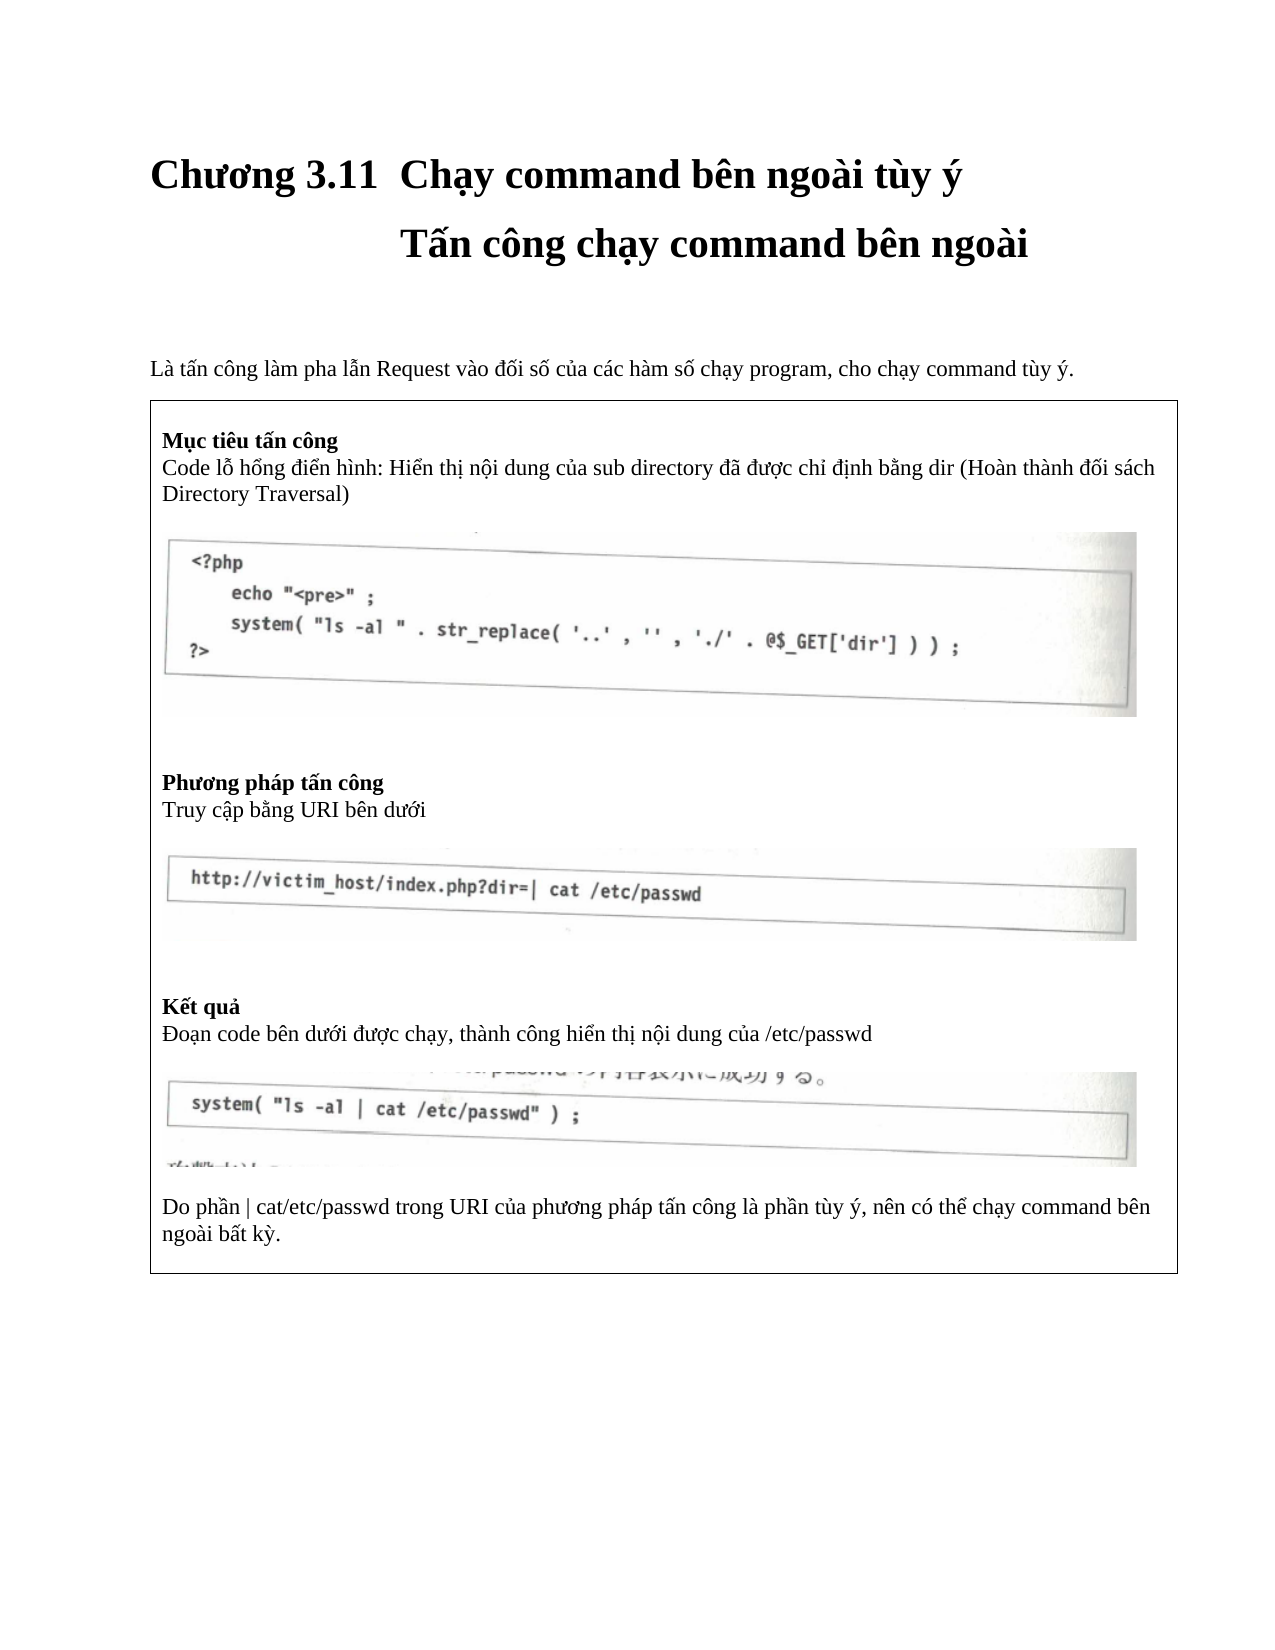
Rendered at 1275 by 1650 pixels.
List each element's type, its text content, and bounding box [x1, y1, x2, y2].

table_header Mục tiêu tấn công Code lỗ hổng điển hình: Hiển thị nội dung của sub directory đã được chỉ định bằng dir (Hoàn thành đối sách Directory Traversal) Phương pháp tấn công Truy cập bằng URI bên dưới Kết quả Đoạn code bên dưới được chạy, thành công hiển thị nội dung của /etc/passwd Do phần | cat/etc/passwd trong URI của phương pháp tấn công là phần tùy ý, nên có thể chạy command bên ngoài bất kỳ. [151, 401, 1177, 1272]
picture [161, 532, 1137, 717]
picture [161, 1072, 1137, 1167]
text Tấn công chạy command bên ngoài [150, 218, 1125, 266]
text Là tấn công làm pha lẫn Request vào đối số của các hàm số chạy program, cho chạy command tùy ý. [150, 355, 1125, 381]
picture [161, 848, 1137, 941]
text Chương 3.11 Chạy command bên ngoài tùy ý [150, 150, 1125, 198]
